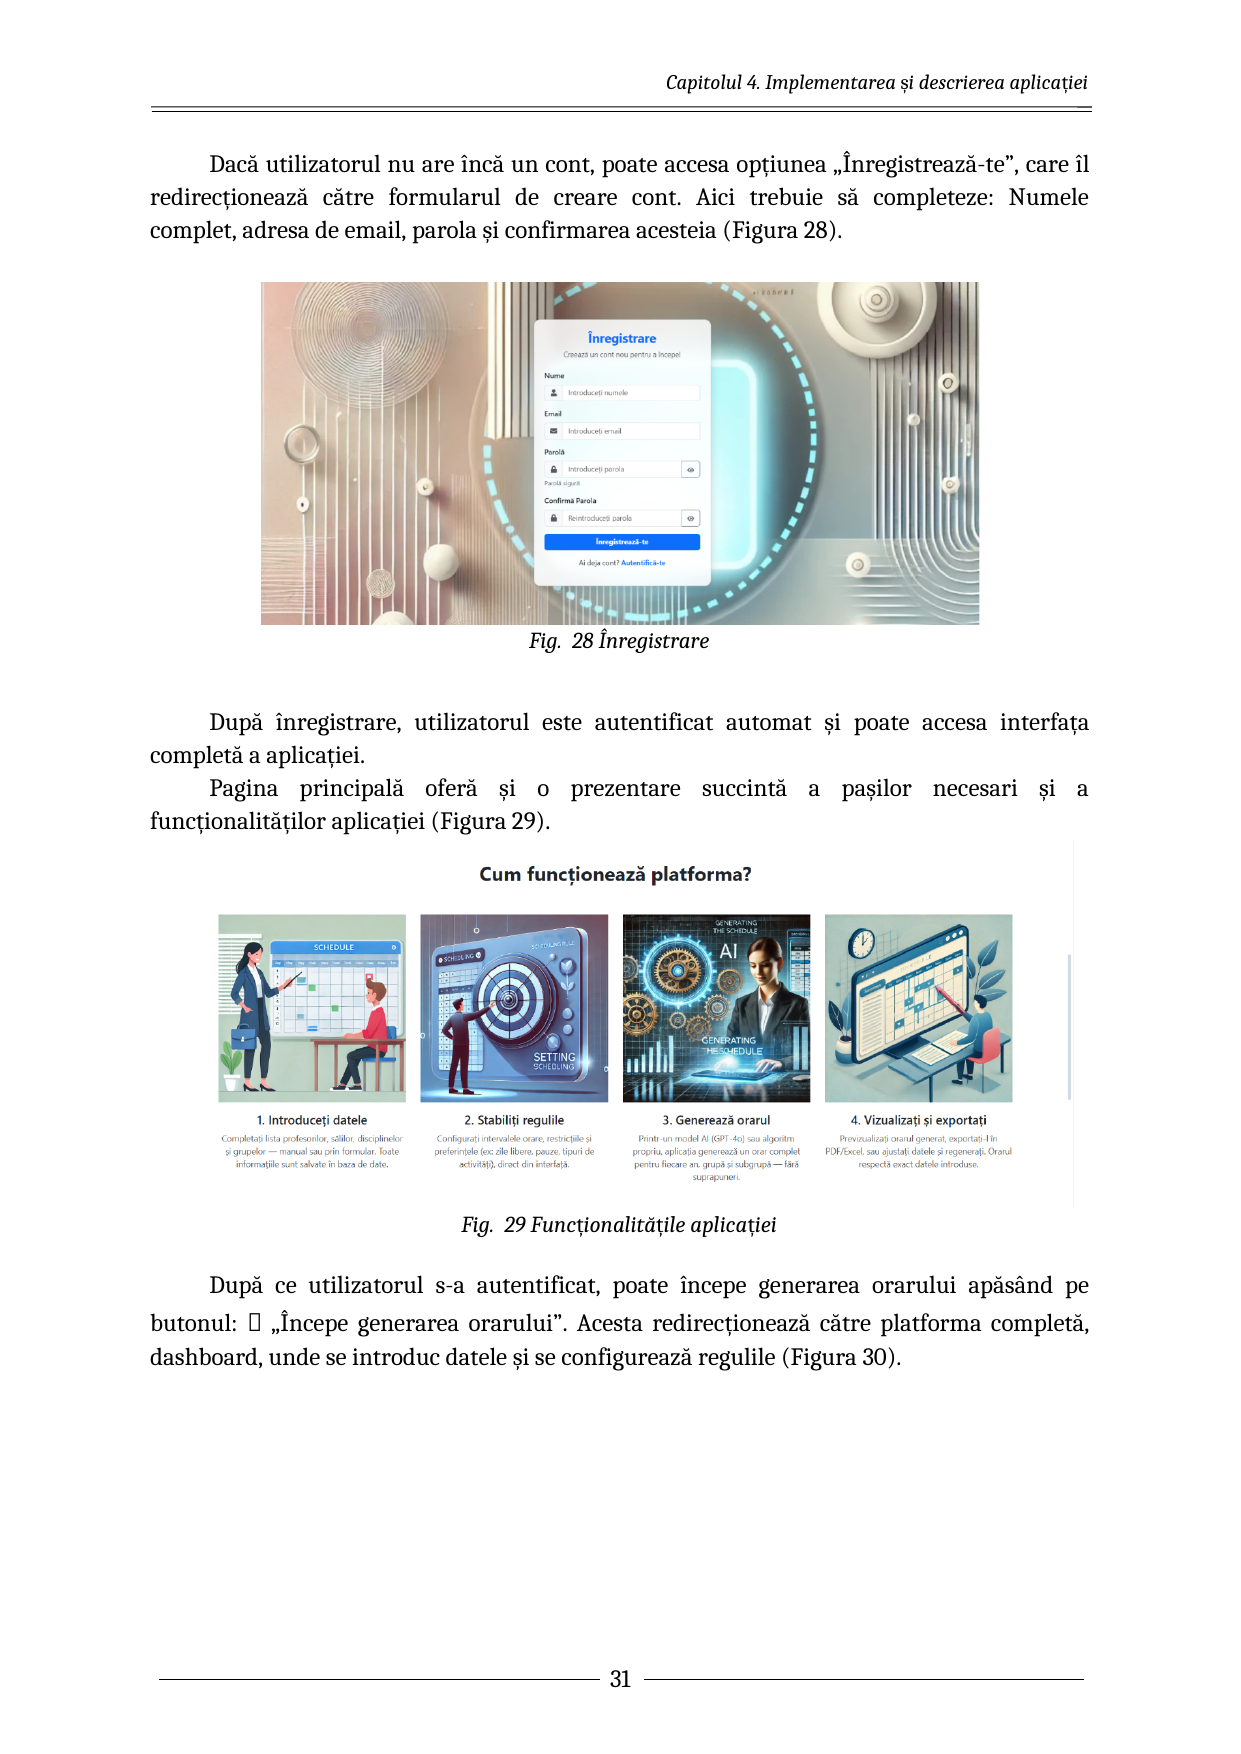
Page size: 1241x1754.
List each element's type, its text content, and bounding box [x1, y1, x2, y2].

subtitle Fig. 29 Funcționalitățile aplicației [150, 1212, 1090, 1238]
picture [166, 840, 1074, 1208]
picture [261, 282, 980, 625]
subtitle Fig. 28 Înregistrare [150, 628, 1090, 654]
text După înregistrare, utilizatorul este autentificat automat și poate accesa interfața completă a aplicației. [150, 708, 1090, 770]
text Pagina principală oferă și o prezentare succintă a pașilor necesari și a funcționalităților aplicației (Figura 29). [150, 774, 1090, 836]
text După ce utilizatorul s-a autentificat, poate începe generarea orarului apăsând pe butonul: 🚀 „Începe generarea orarului”. Acesta redirecționează către platforma completă, dashboard, unde se introduc datele și se configurează regulile (Figura 30). [150, 1271, 1090, 1372]
text Dacă utilizatorul nu are încă un cont, poate accesa opțiunea „Înregistrează-te”, care îl redirecționează către formularul de creare cont. Aici trebuie să completeze: Numele complet, adresa de email, parola și confirmarea acesteia (Figura 28). [150, 150, 1090, 245]
